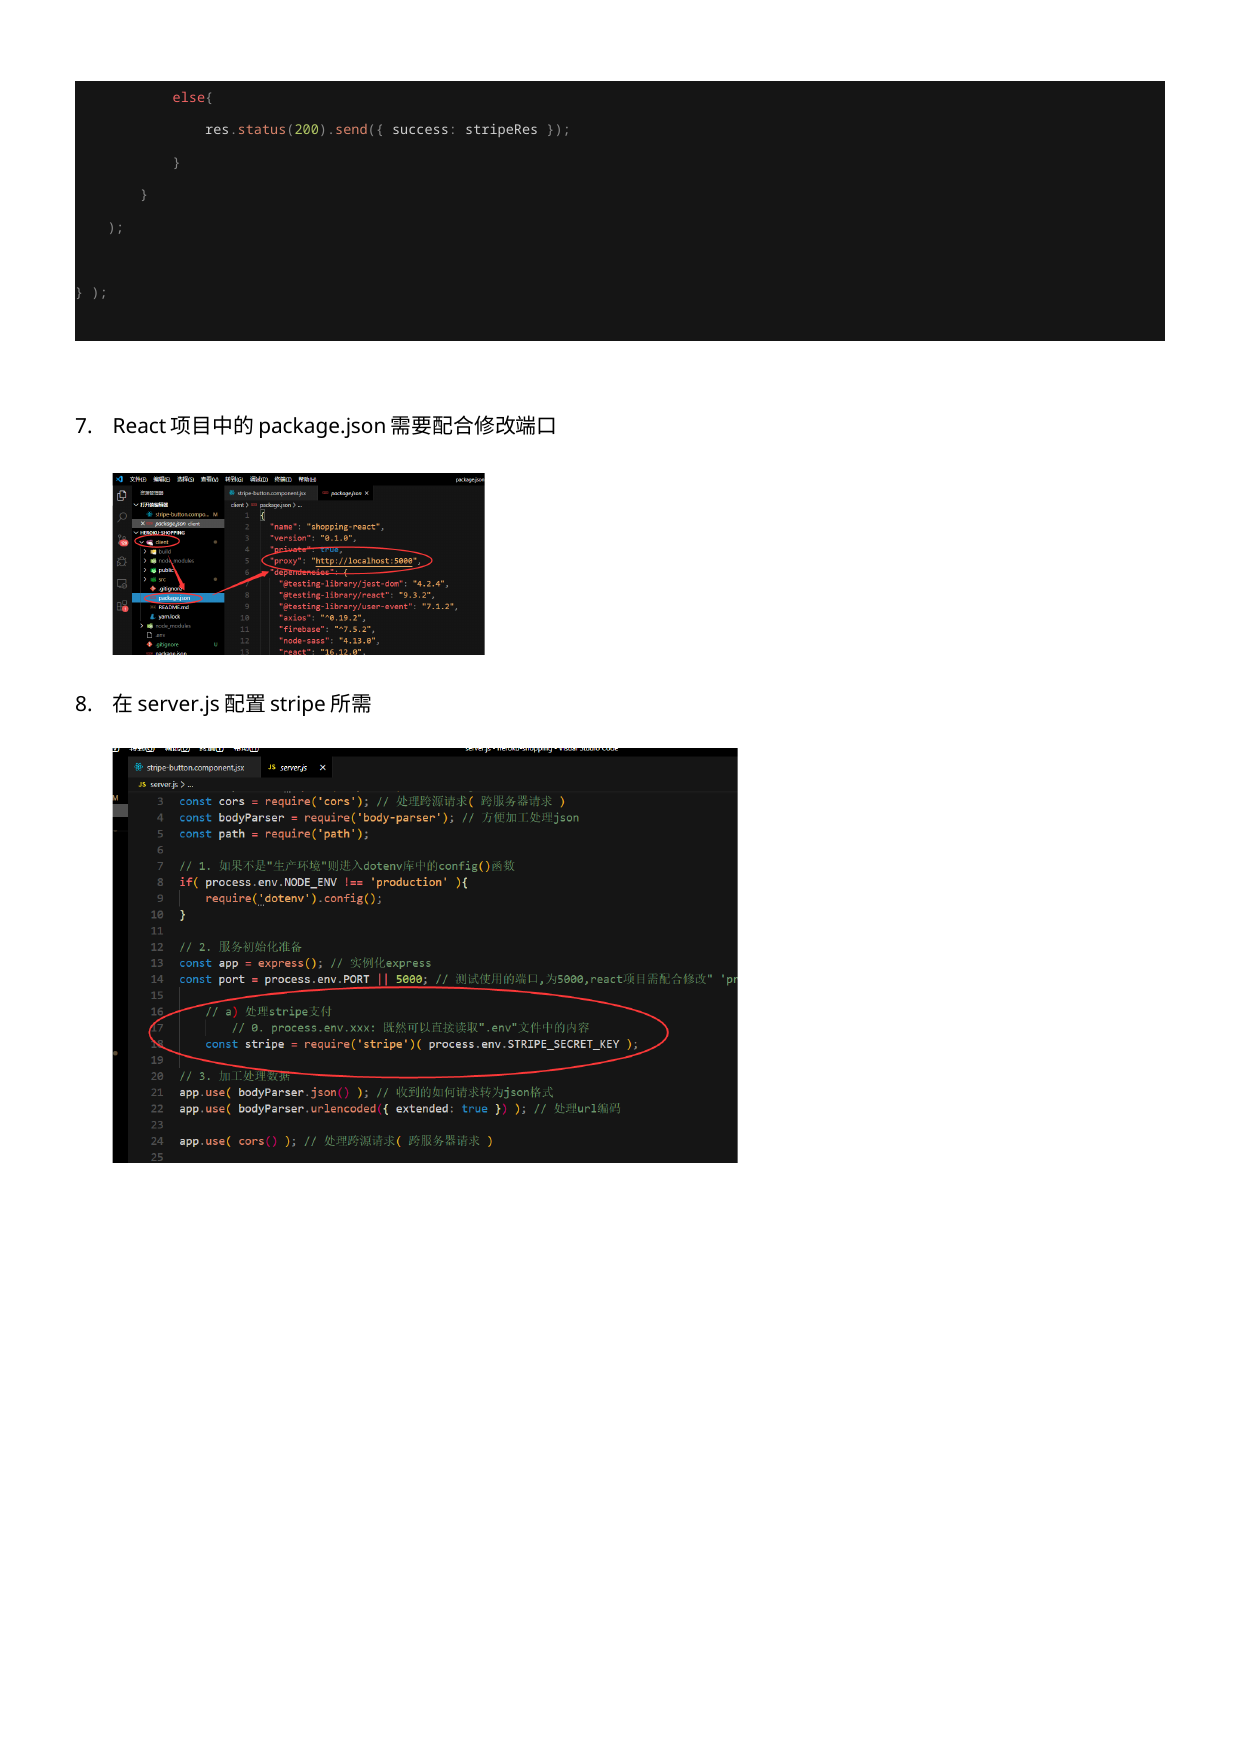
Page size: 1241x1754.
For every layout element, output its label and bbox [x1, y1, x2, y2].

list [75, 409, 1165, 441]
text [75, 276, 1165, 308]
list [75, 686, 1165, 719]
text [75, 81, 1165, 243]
picture [112, 748, 738, 1163]
picture [112, 473, 485, 655]
